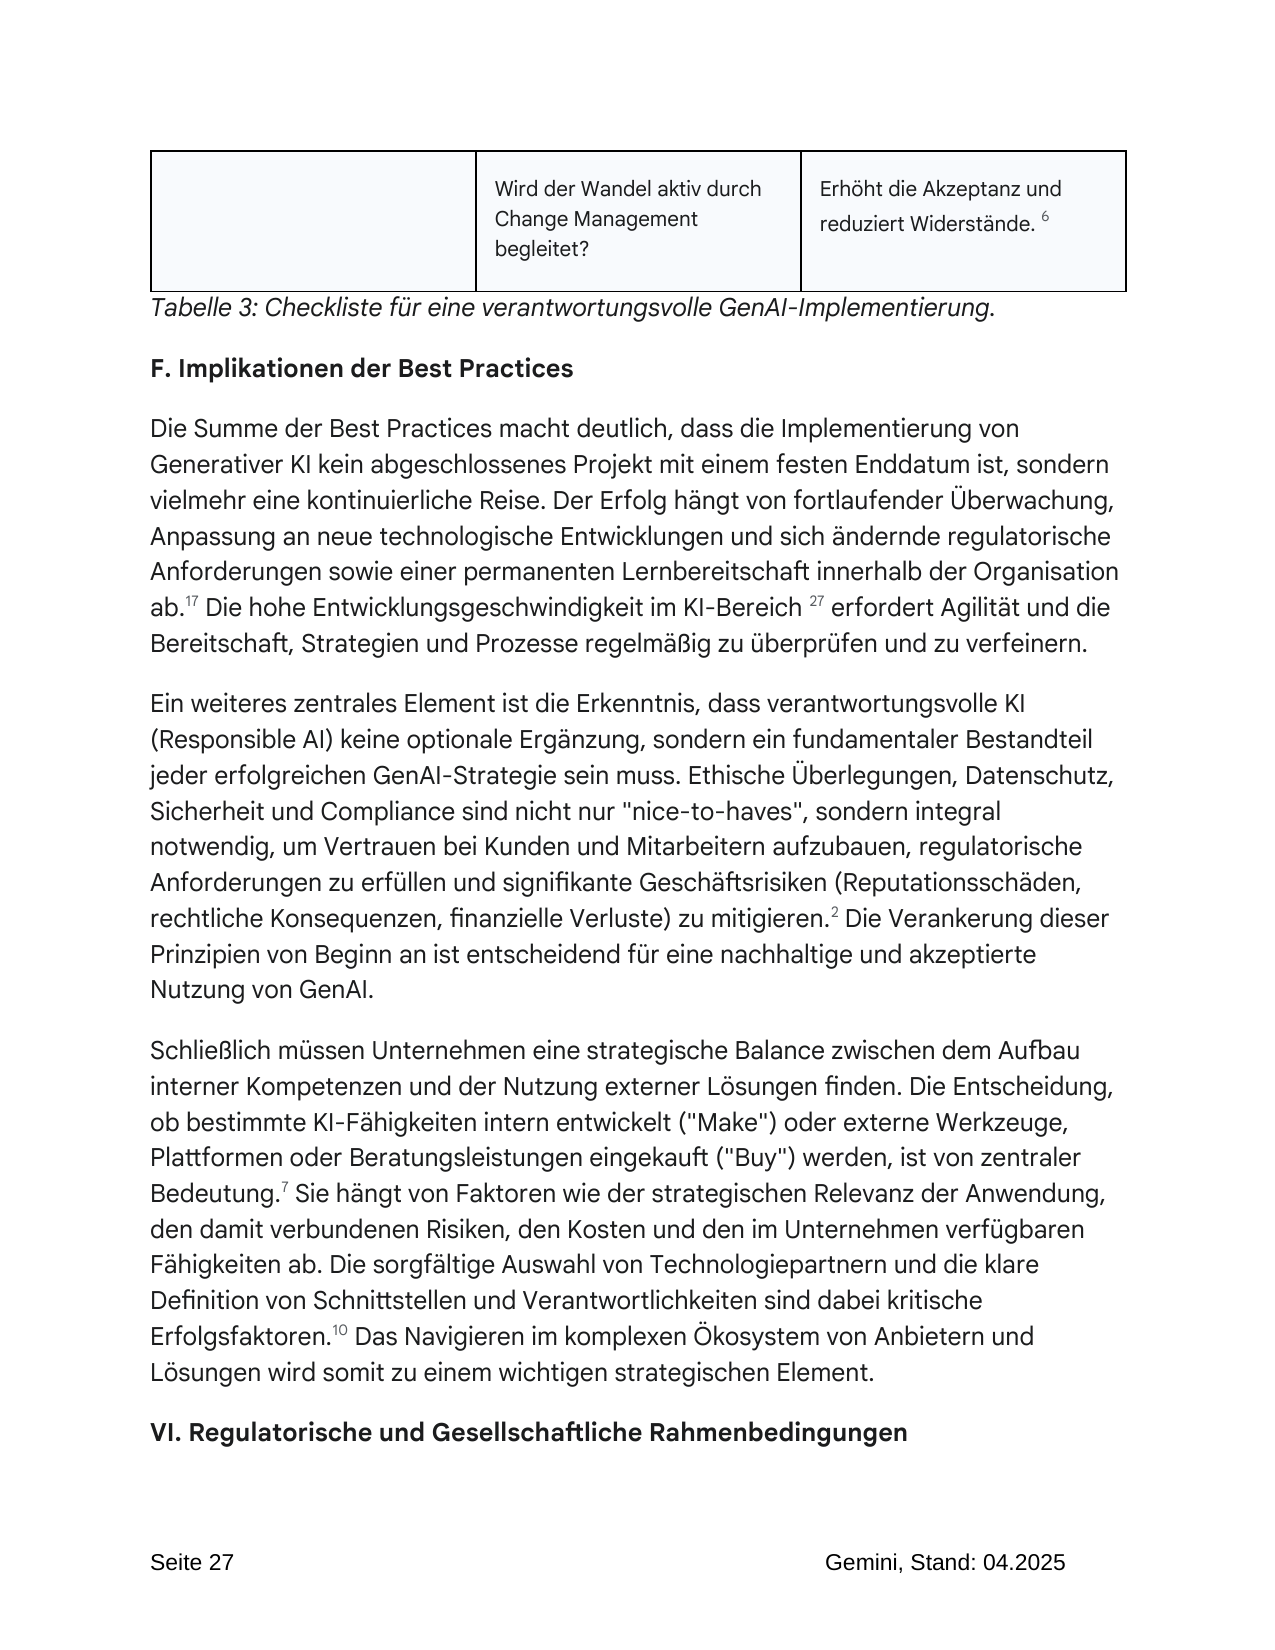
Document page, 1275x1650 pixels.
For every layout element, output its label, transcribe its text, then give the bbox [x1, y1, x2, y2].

text Die Summe der Best Practices macht deutlich, dass die Implementierung von Generativer KI kein abgeschlossenes Projekt mit einem festen Enddatum ist, sondern vielmehr eine kontinuierliche Reise. Der Erfolg hängt von fortlaufender Überwachung, Anpassung an neue technologische Entwicklungen und sich ändernde regulatorische Anforderungen sowie einer permanenten Lernbereitschaft innerhalb der Organisation ab.17 Die hohe Entwicklungsgeschwindigkeit im KI-Bereich 27 erfordert Agilität und die Bereitschaft, Strategien und Prozesse regelmäßig zu überprüfen und zu verfeinern. [150, 414, 1125, 659]
table_cell Wird der Wandel aktiv durch Change Management begleitet? [477, 152, 800, 291]
text F. Implikationen der Best Practices [150, 353, 1125, 384]
text VI. Regulatorische und Gesellschaftliche Rahmenbedingungen [150, 1418, 1125, 1449]
table_cell [152, 152, 475, 291]
table_cell Erhöht die Akzeptanz und reduziert Widerstände. 6 [802, 152, 1125, 291]
text Tabelle 3: Checkliste für eine verantwortungsvolle GenAI-Implementierung. [150, 292, 1125, 323]
text Schließlich müssen Unternehmen eine strategische Balance zwischen dem Aufbau interner Kompetenzen und der Nutzung externer Lösungen finden. Die Entscheidung, ob bestimmte KI-Fähigkeiten intern entwickelt ("Make") oder externe Werkzeuge, Plattformen oder Beratungsleistungen eingekauft ("Buy") werden, ist von zentraler Bedeutung.7 Sie hängt von Faktoren wie der strategischen Relevanz der Anwendung, den damit verbundenen Risiken, den Kosten und den im Unternehmen verfügbaren Fähigkeiten ab. Die sorgfältige Auswahl von Technologiepartnern und die klare Definition von Schnittstellen und Verantwortlichkeiten sind dabei kritische Erfolgsfaktoren.10 Das Navigieren im komplexen Ökosystem von Anbietern und Lösungen wird somit zu einem wichtigen strategischen Element. [150, 1035, 1125, 1388]
text Ein weiteres zentrales Element ist die Erkenntnis, dass verantwortungsvolle KI (Responsible AI) keine optionale Ergänzung, sondern ein fundamentaler Bestandteil jeder erfolgreichen GenAI-Strategie sein muss. Ethische Überlegungen, Datenschutz, Sicherheit und Compliance sind nicht nur "nice-to-haves", sondern integral notwendig, um Vertrauen bei Kunden und Mitarbeitern aufzubauen, regulatorische Anforderungen zu erfüllen und signifikante Geschäftsrisiken (Reputationsschäden, rechtliche Konsequenzen, finanzielle Verluste) zu mitigieren.2 Die Verankerung dieser Prinzipien von Beginn an ist entscheidend für eine nachhaltige und akzeptierte Nutzung von GenAI. [150, 689, 1125, 1006]
